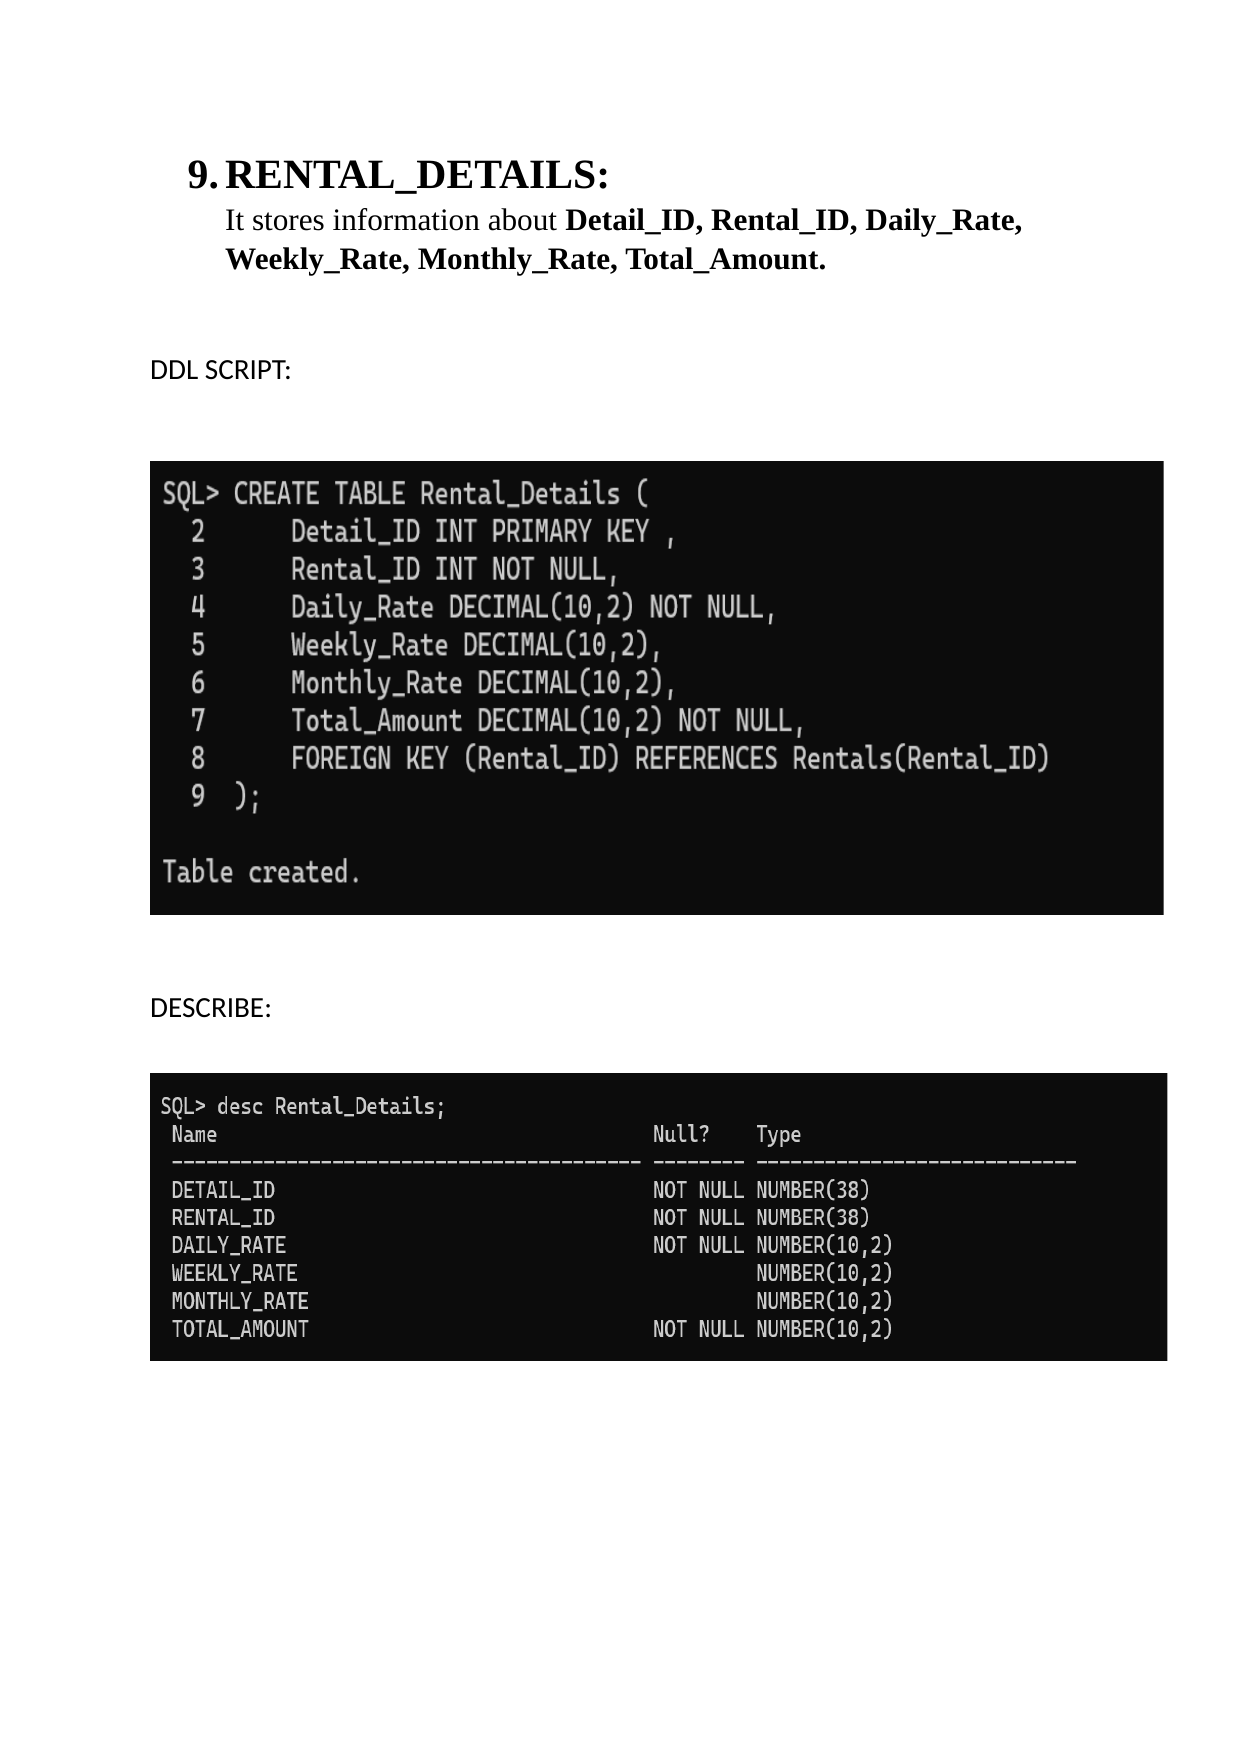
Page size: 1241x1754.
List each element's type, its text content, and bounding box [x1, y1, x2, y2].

text DDL SCRIPT: [150, 351, 1090, 387]
text DESCRIBE: [150, 989, 1090, 1055]
picture [150, 461, 1164, 915]
list It stores information about Detail_ID, Rental_ID, Daily_Rate, Weekly_Rate, Monthly_Rate, Total_Amount. [225, 202, 1090, 276]
list RENTAL_DETAILS: [187, 150, 1090, 198]
picture [150, 1073, 1168, 1361]
